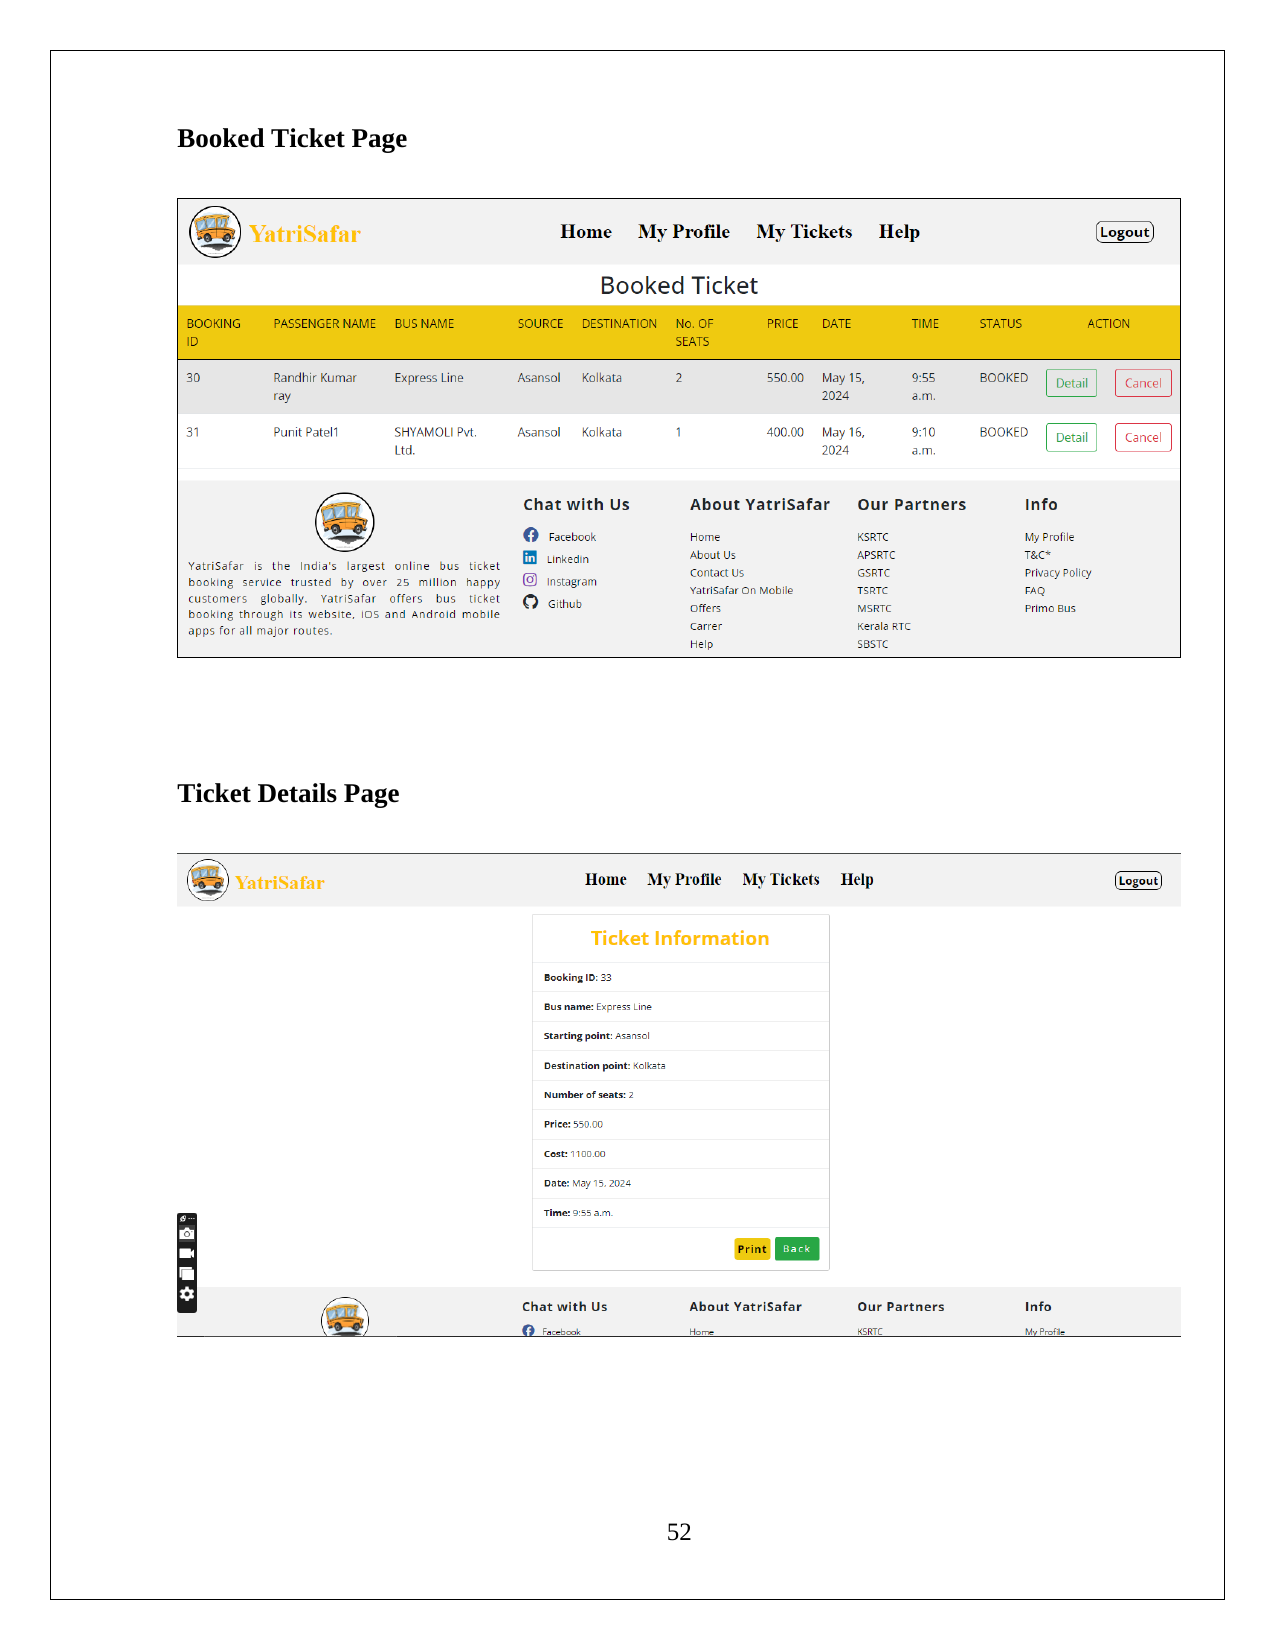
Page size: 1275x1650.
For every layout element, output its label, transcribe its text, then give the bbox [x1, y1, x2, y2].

text Ticket Details Page [177, 777, 1181, 808]
text Booked Ticket Page [177, 122, 1181, 154]
picture [178, 199, 1180, 657]
picture [177, 853, 1181, 1337]
